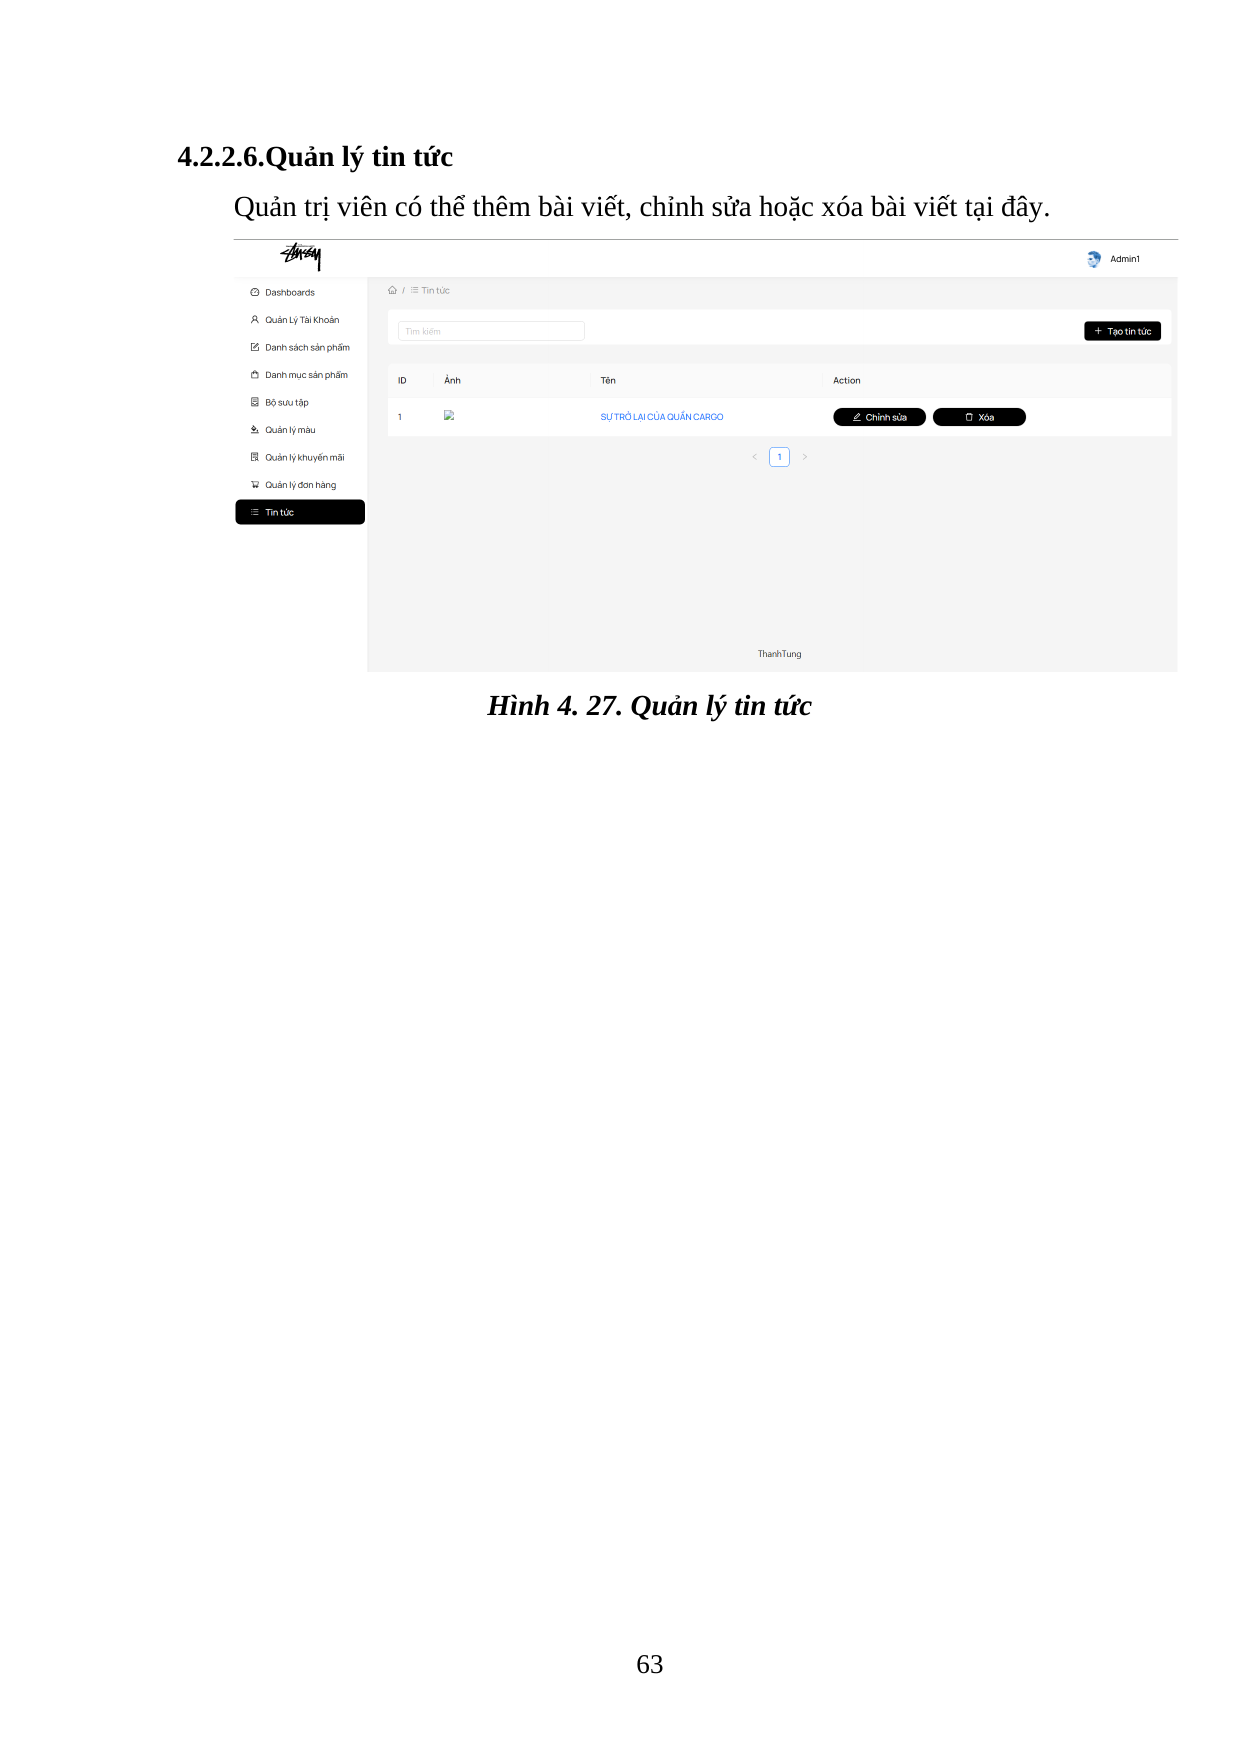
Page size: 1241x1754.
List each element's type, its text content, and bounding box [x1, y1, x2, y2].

text Quản trị viên có thể thêm bài viết, chỉnh sửa hoặc xóa bài viết tại đây. [177, 189, 1122, 223]
picture [233, 239, 1179, 672]
subtitle 4.2.2.6.Quản lý tin tức [177, 139, 1122, 172]
